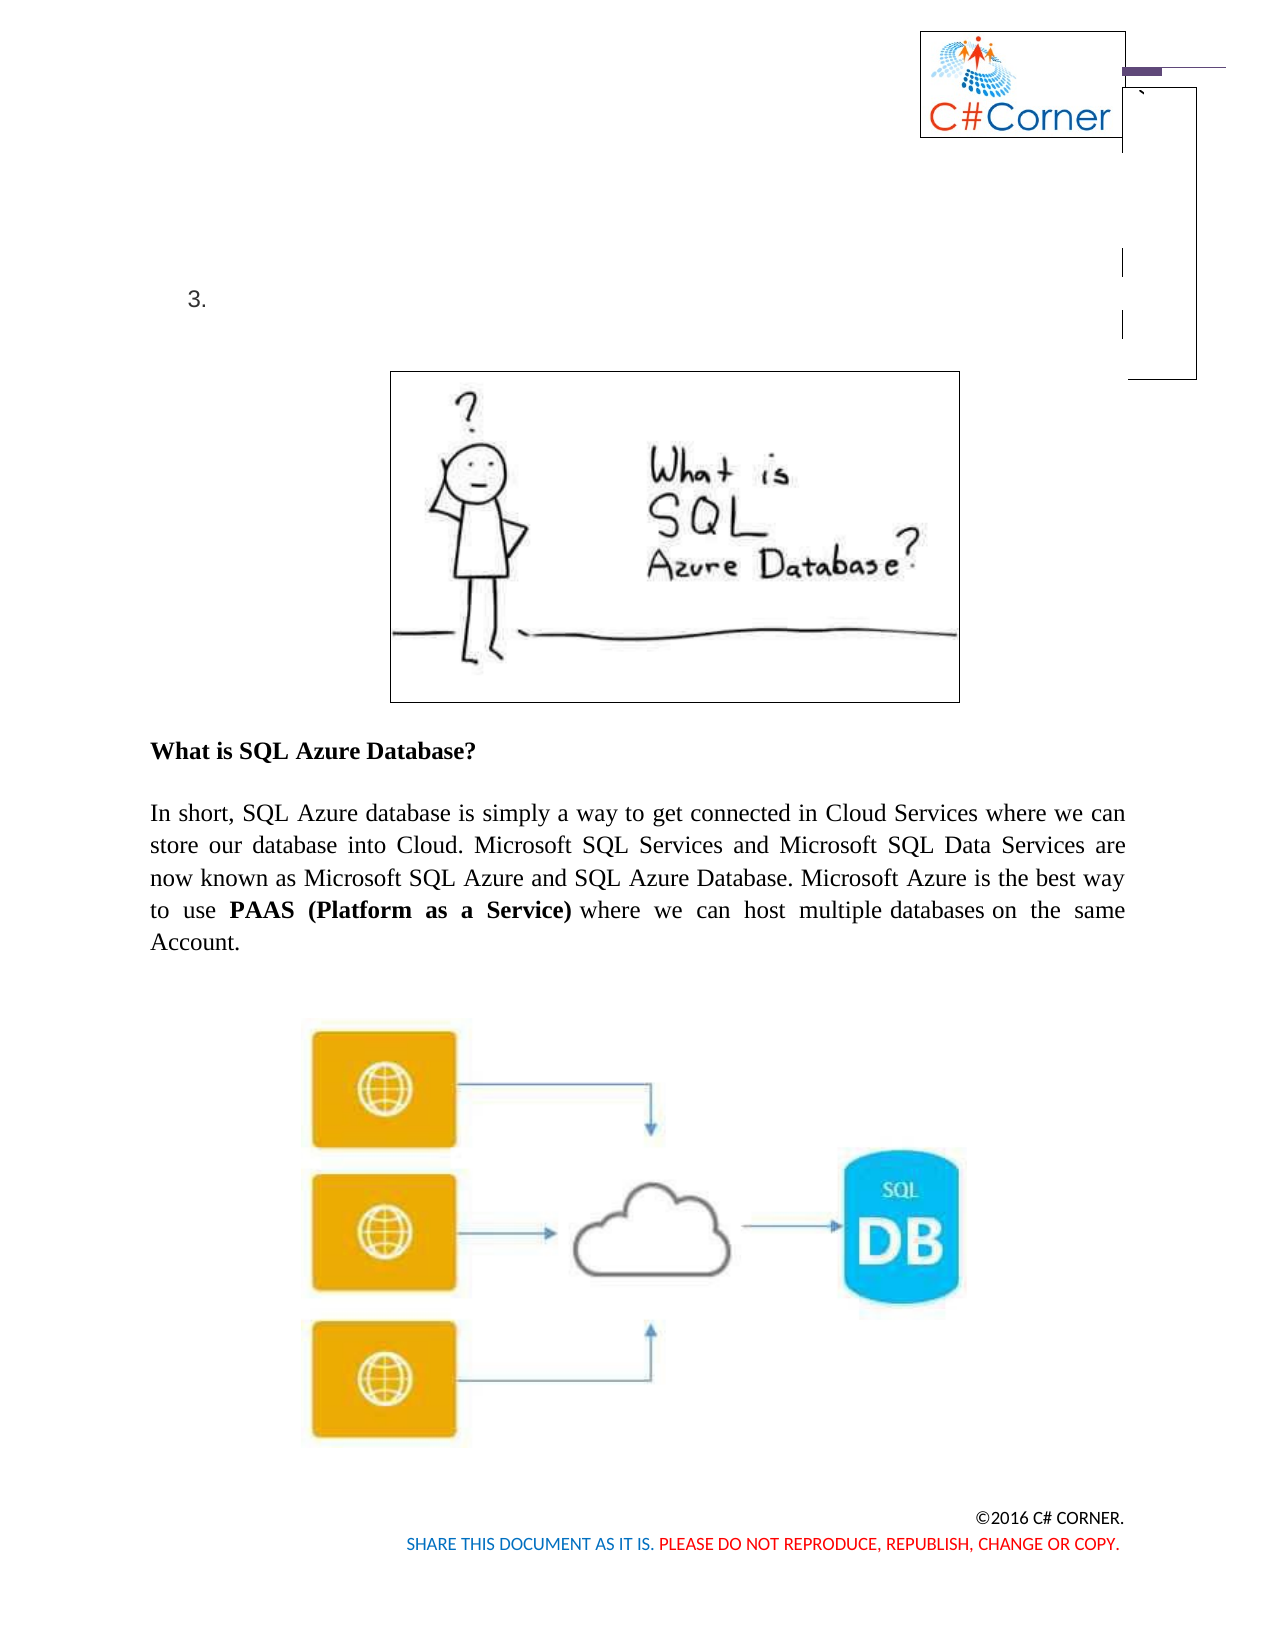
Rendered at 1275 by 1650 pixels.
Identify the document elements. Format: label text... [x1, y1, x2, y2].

picture [921, 32, 1125, 137]
text In short, SQL Azure database is simply a way to get connected in Cloud Services where we can store our database into Cloud. Microsoft SQL Services and Microsoft SQL Data Services are now known as Microsoft SQL Azure and SQL Azure Database. Microsoft Azure is the best way to use PAAS (Platform as a Service) where we can host multiple databases on the same Account. [150, 798, 1126, 956]
picture [391, 372, 959, 702]
subtitle What is SQL Azure Database? [150, 736, 1275, 765]
picture [1123, 88, 1196, 379]
picture [300, 1018, 971, 1448]
